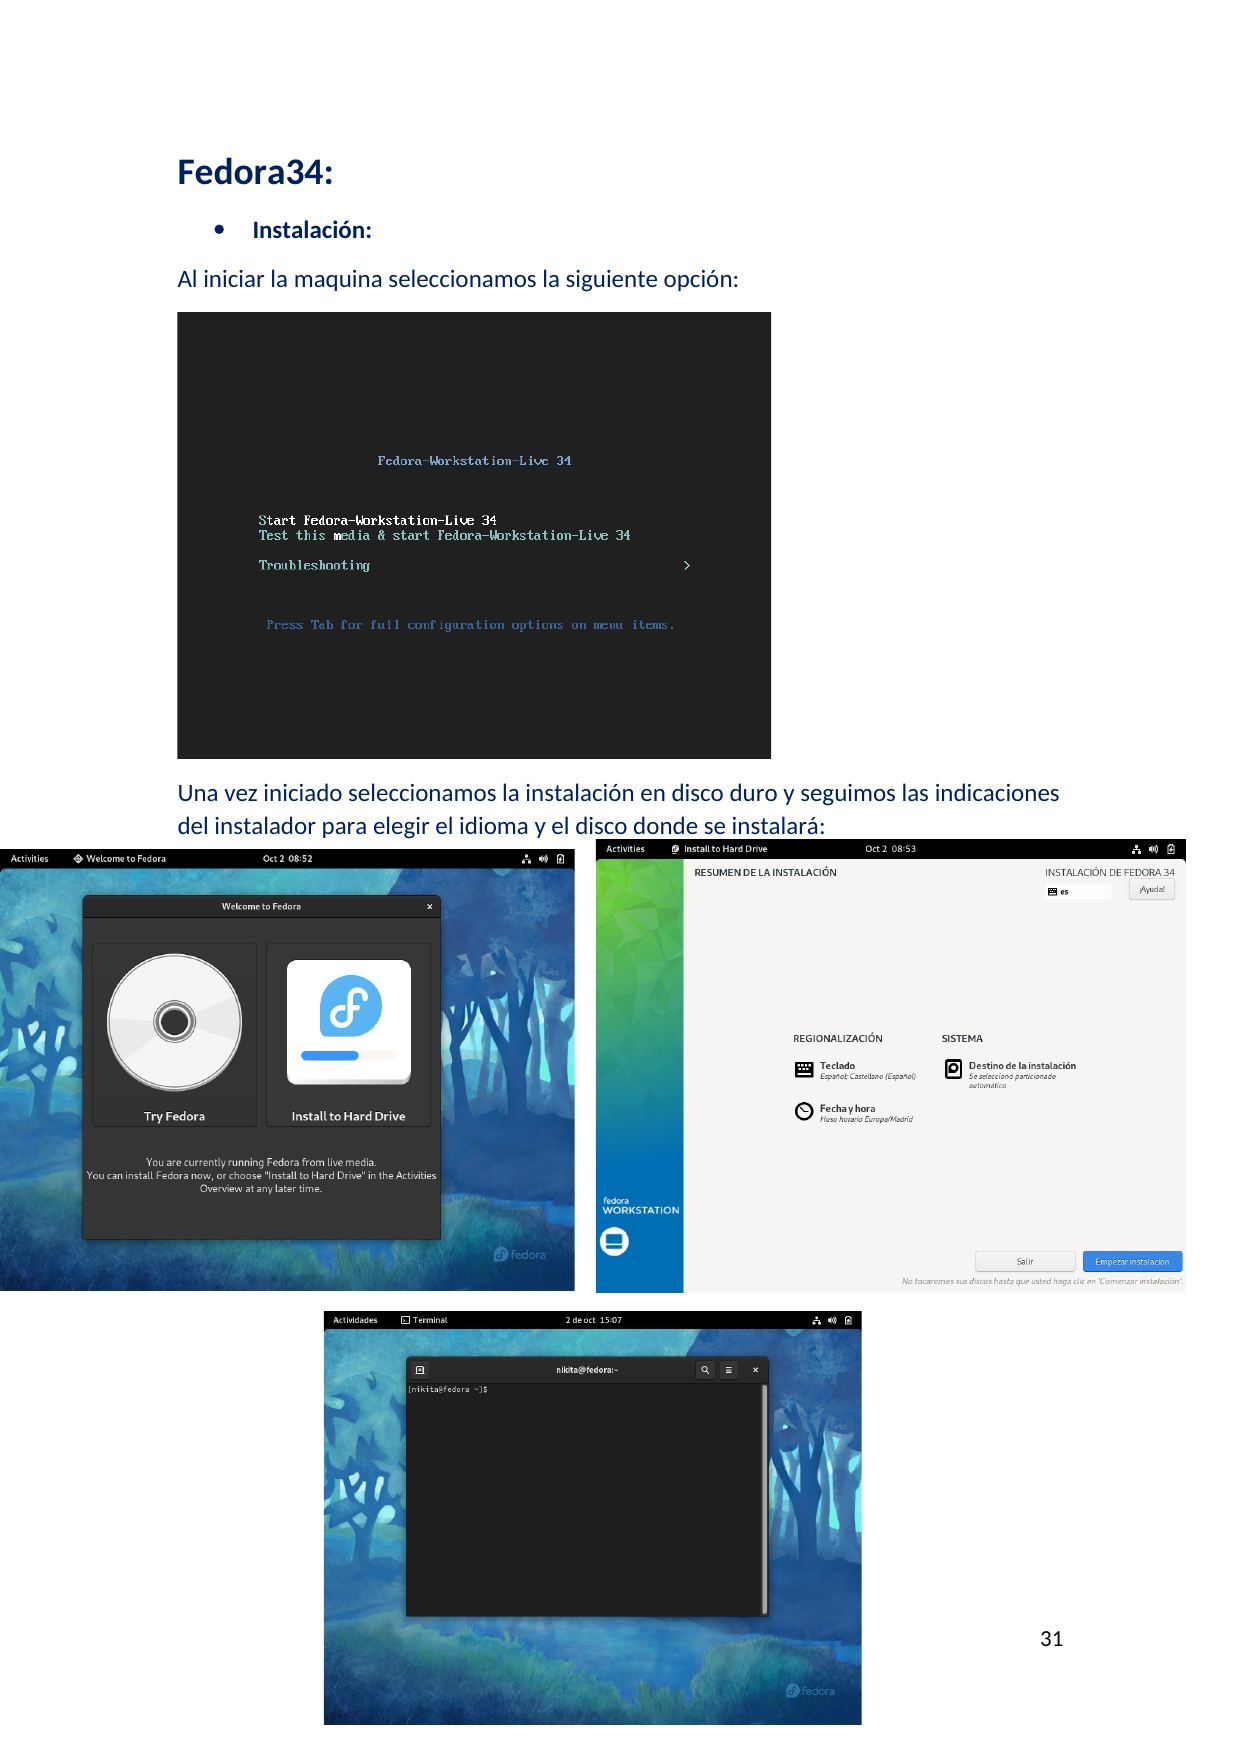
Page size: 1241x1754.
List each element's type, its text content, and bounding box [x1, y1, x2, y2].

text Una vez iniciado seleccionamos la instalación en disco duro y seguimos las indicaciones del instalador para elegir el idioma y el disco donde se instalará: [177, 777, 1063, 841]
text Fedora34: [177, 148, 1063, 193]
picture [595, 839, 1186, 1293]
picture [177, 312, 772, 759]
picture [0, 849, 575, 1291]
picture [323, 1311, 862, 1725]
list Instalación: [215, 214, 1063, 244]
text Al iniciar la maquina seleccionamos la siguiente opción: [177, 263, 1063, 294]
